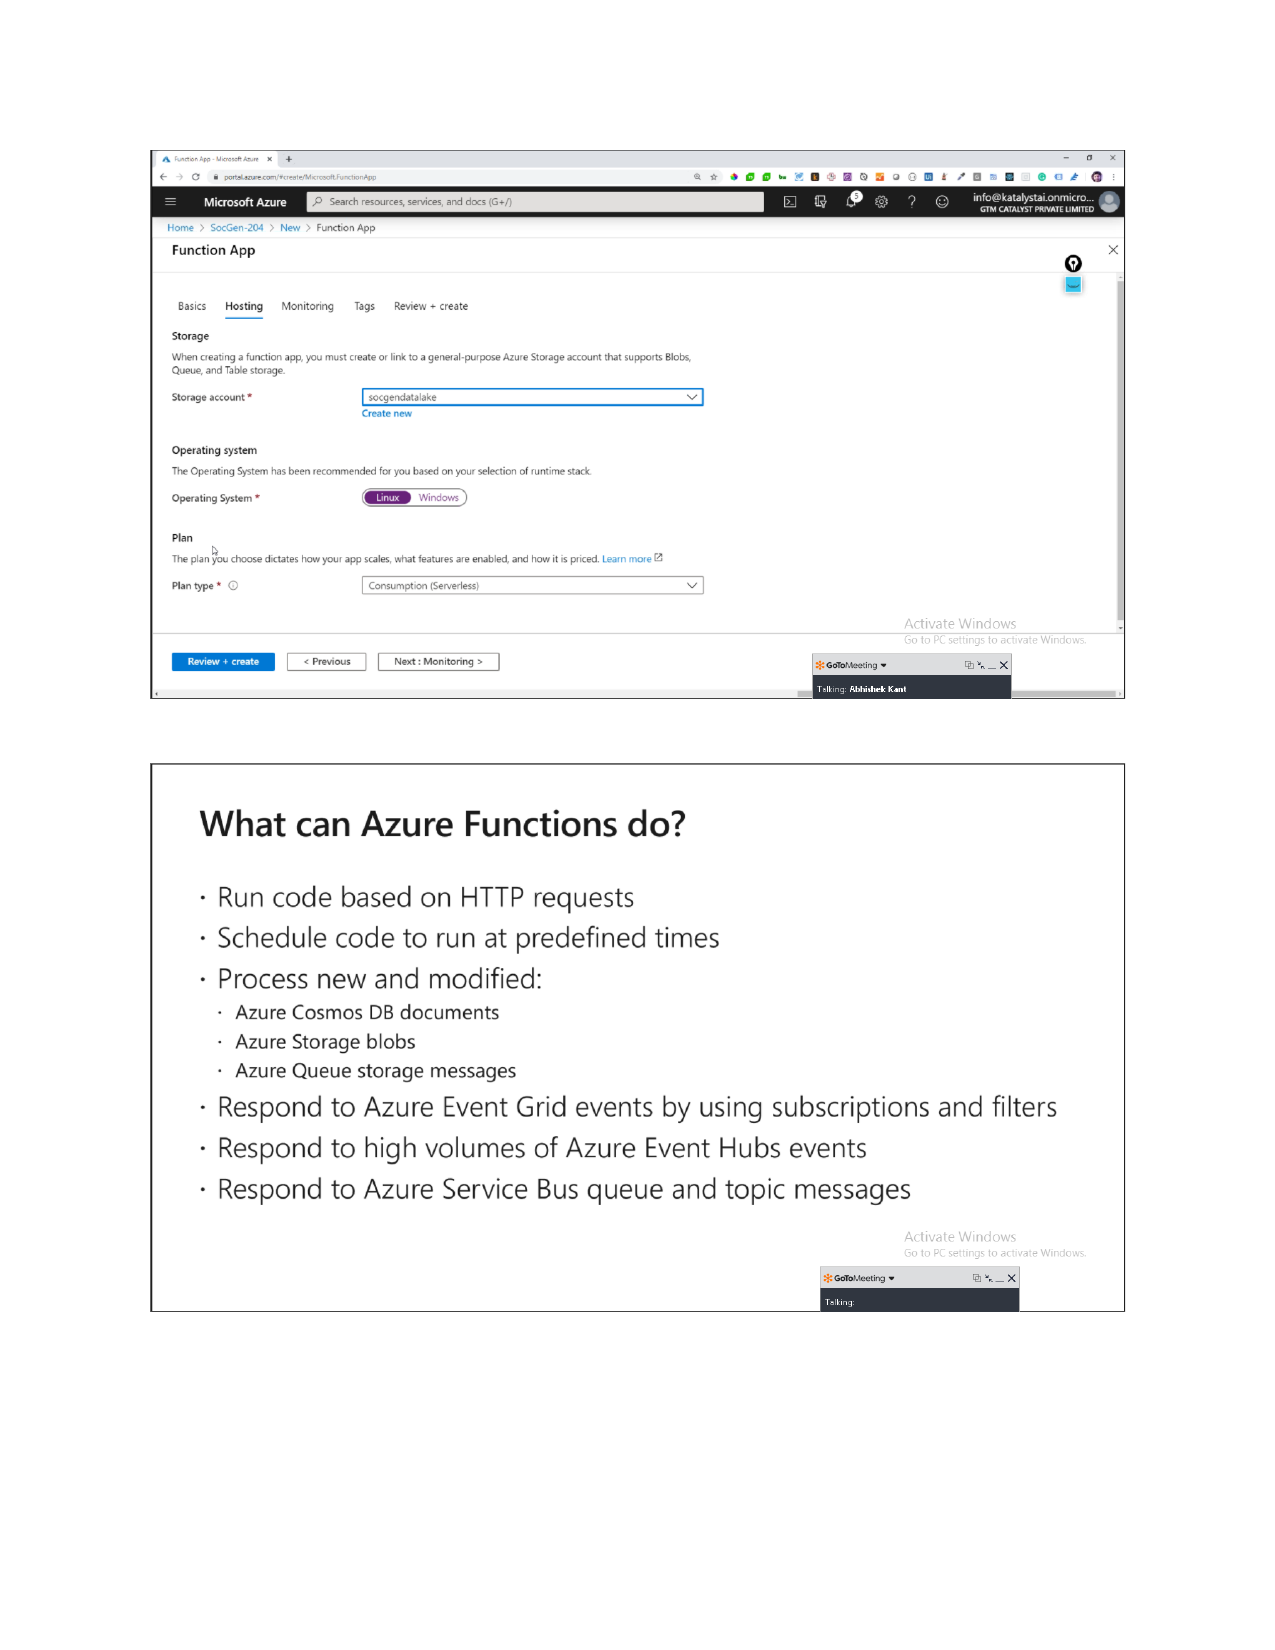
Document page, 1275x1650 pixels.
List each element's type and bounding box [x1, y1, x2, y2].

picture [150, 763, 1125, 1312]
picture [150, 150, 1125, 699]
